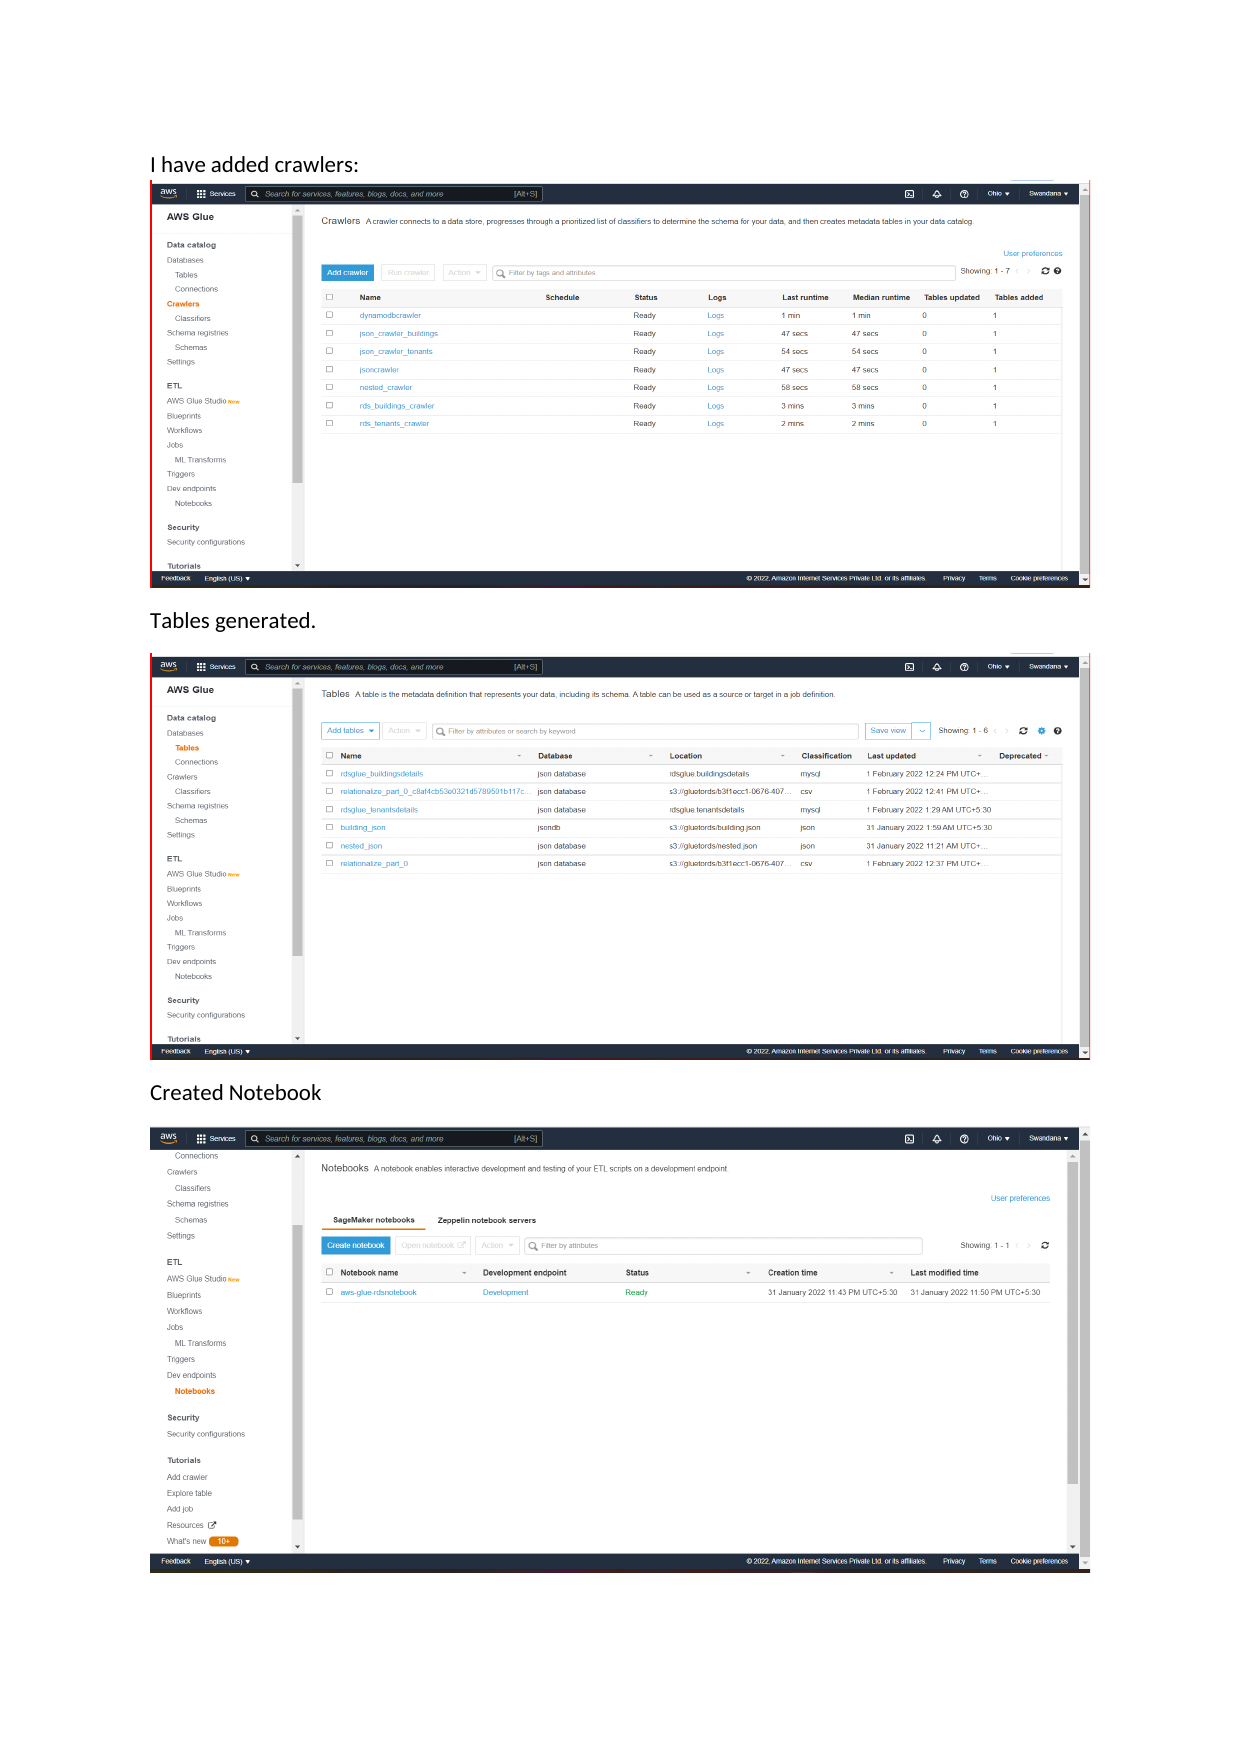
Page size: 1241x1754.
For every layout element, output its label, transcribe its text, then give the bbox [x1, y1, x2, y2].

picture [150, 653, 1091, 1060]
picture [150, 1125, 1091, 1573]
text Created Notebook [150, 1078, 1090, 1106]
text I have added crawlers: [150, 150, 1090, 180]
picture [150, 180, 1091, 588]
text Tables generated. [150, 606, 1090, 634]
